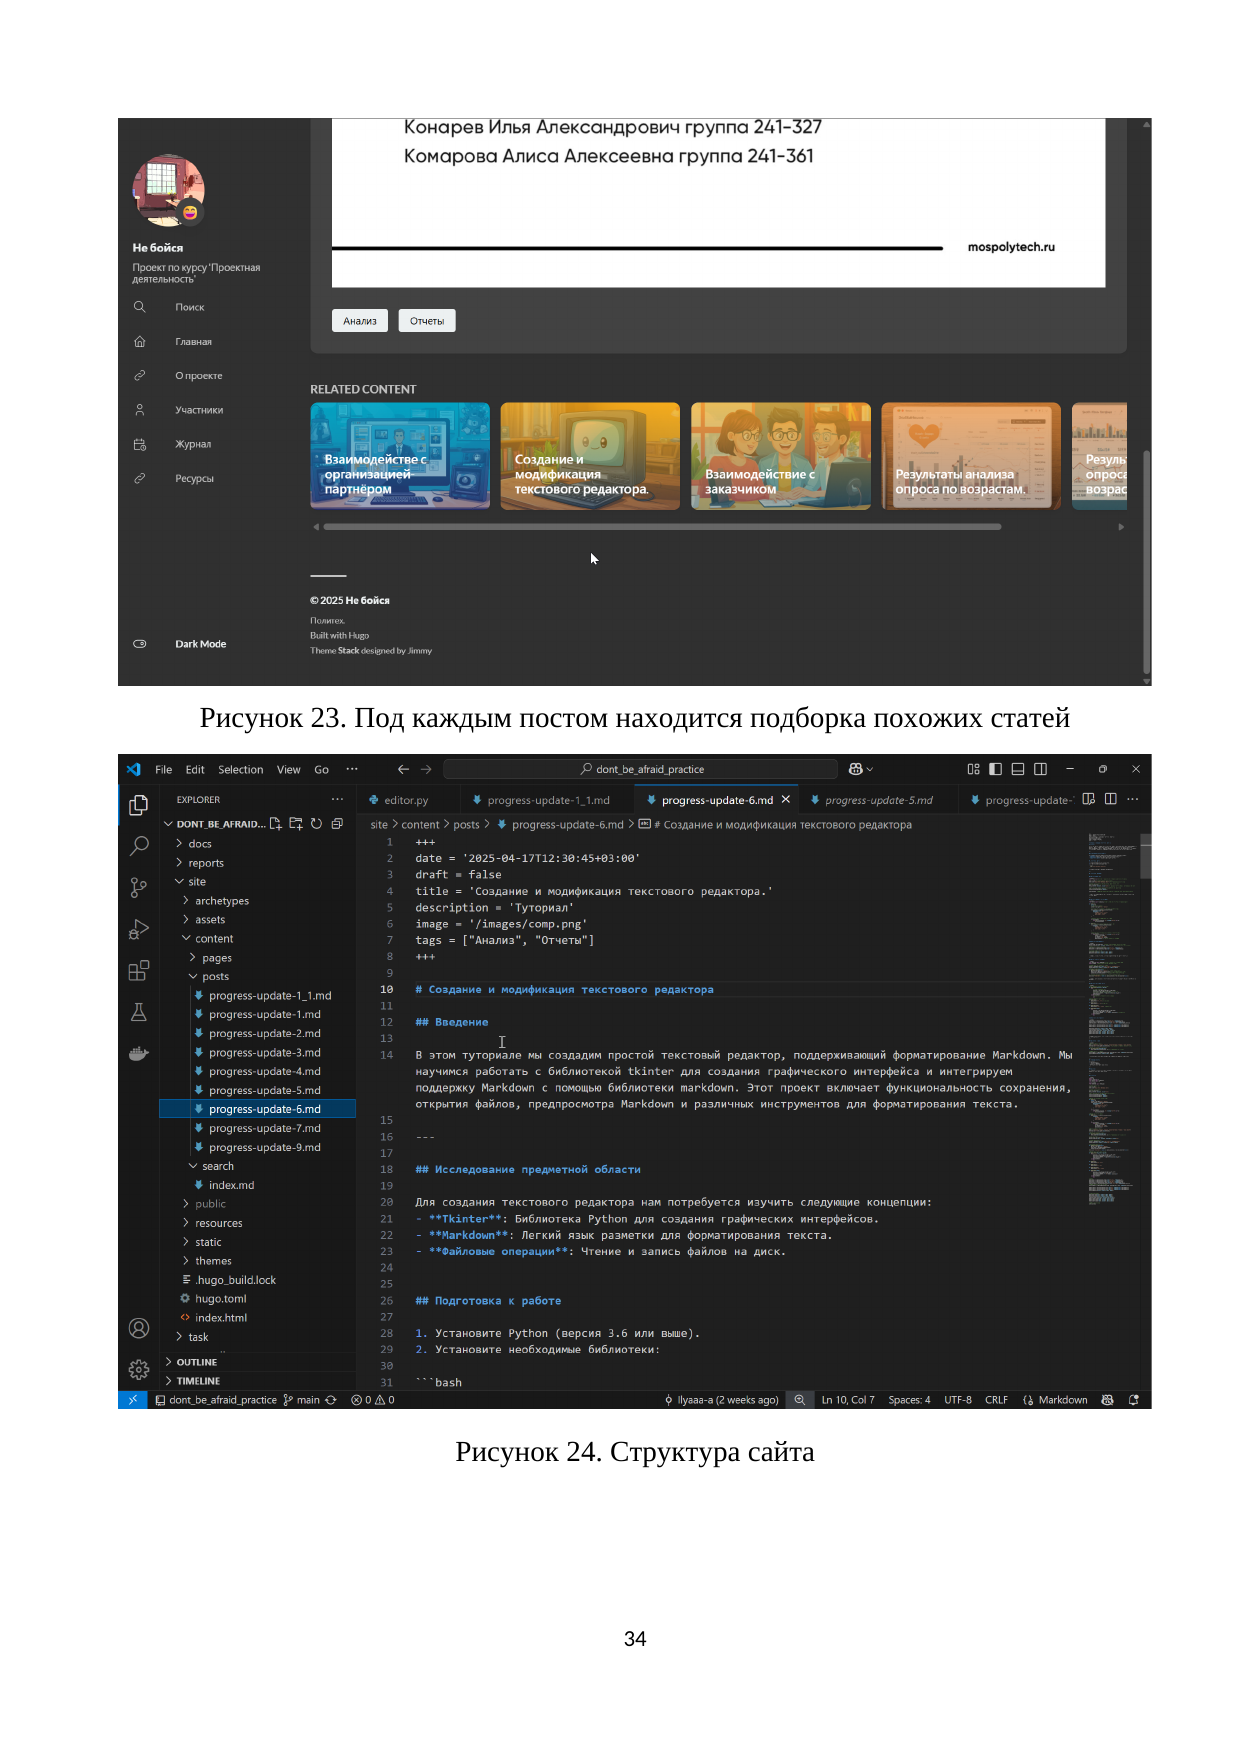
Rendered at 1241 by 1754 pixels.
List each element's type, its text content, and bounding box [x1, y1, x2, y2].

picture [118, 118, 1152, 686]
picture [118, 754, 1152, 1409]
